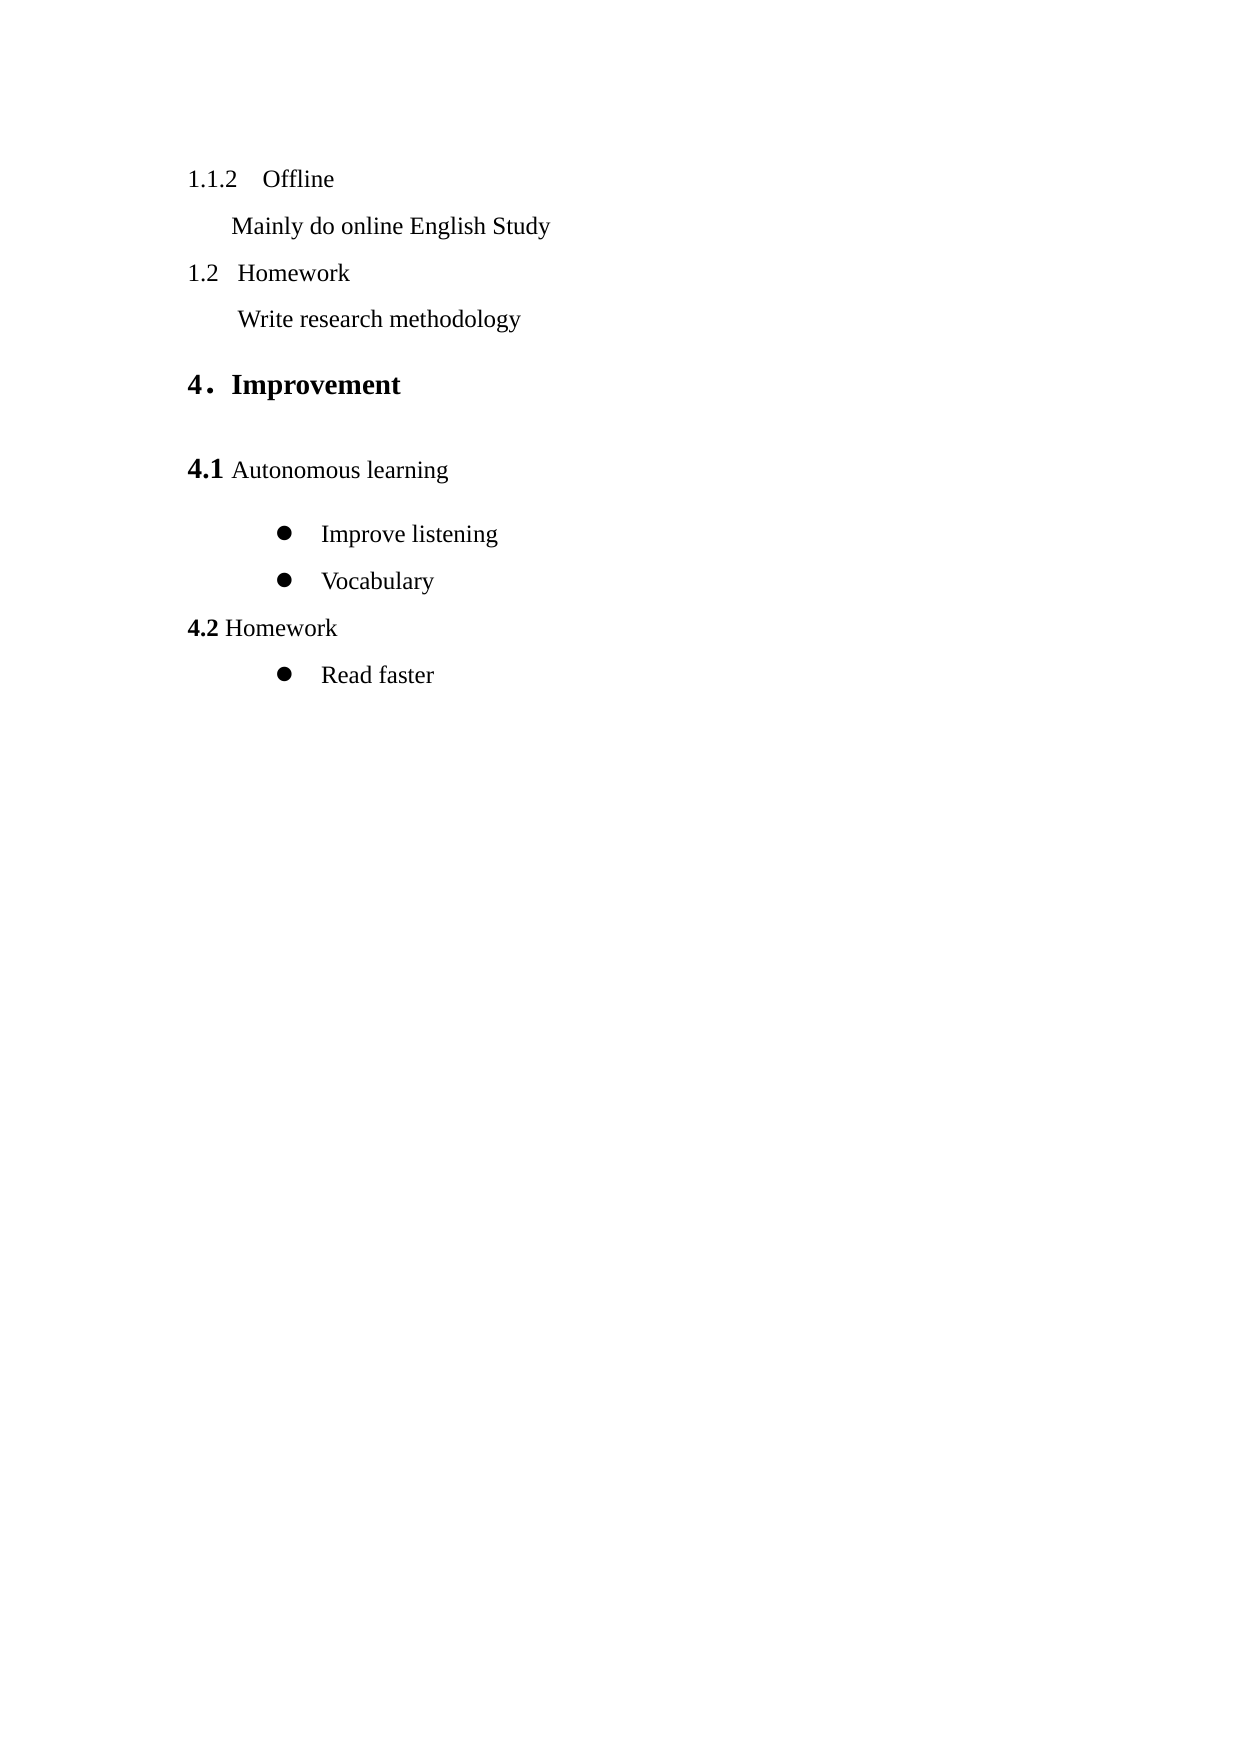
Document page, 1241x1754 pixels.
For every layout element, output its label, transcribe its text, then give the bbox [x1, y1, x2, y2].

text 4.2 Homework [187, 611, 1053, 644]
list Vocabulary [275, 564, 1053, 597]
list Homework [187, 256, 1053, 288]
text Write research methodology [237, 303, 1053, 335]
text 4．Improvement [187, 349, 1053, 414]
list Improve listening [275, 517, 1053, 550]
list Offline [187, 162, 1053, 194]
list Read faster [275, 658, 1053, 691]
text Mainly do online English Study [187, 209, 1053, 241]
text 4.1 Autonomous learning [187, 436, 1053, 501]
